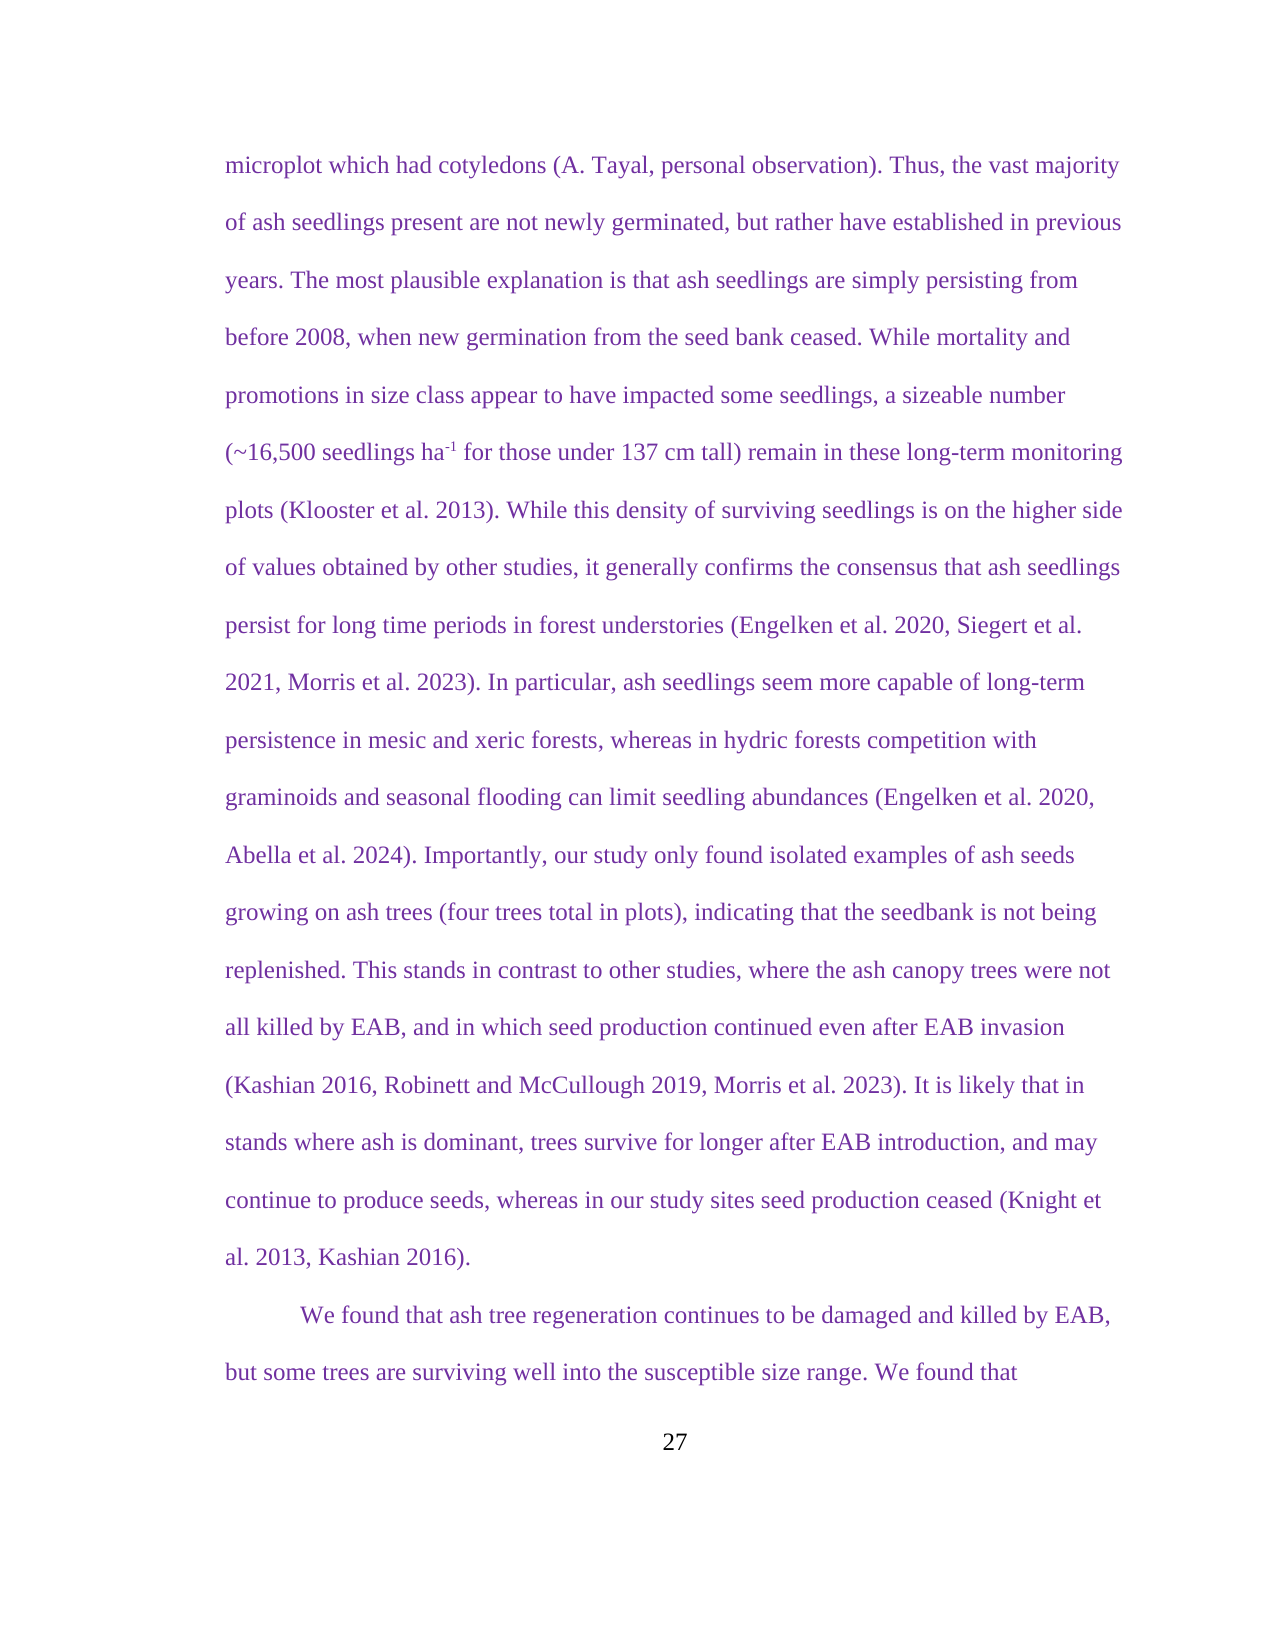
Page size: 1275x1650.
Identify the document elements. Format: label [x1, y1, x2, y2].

text [225, 150, 1125, 1271]
text [225, 1300, 1125, 1386]
